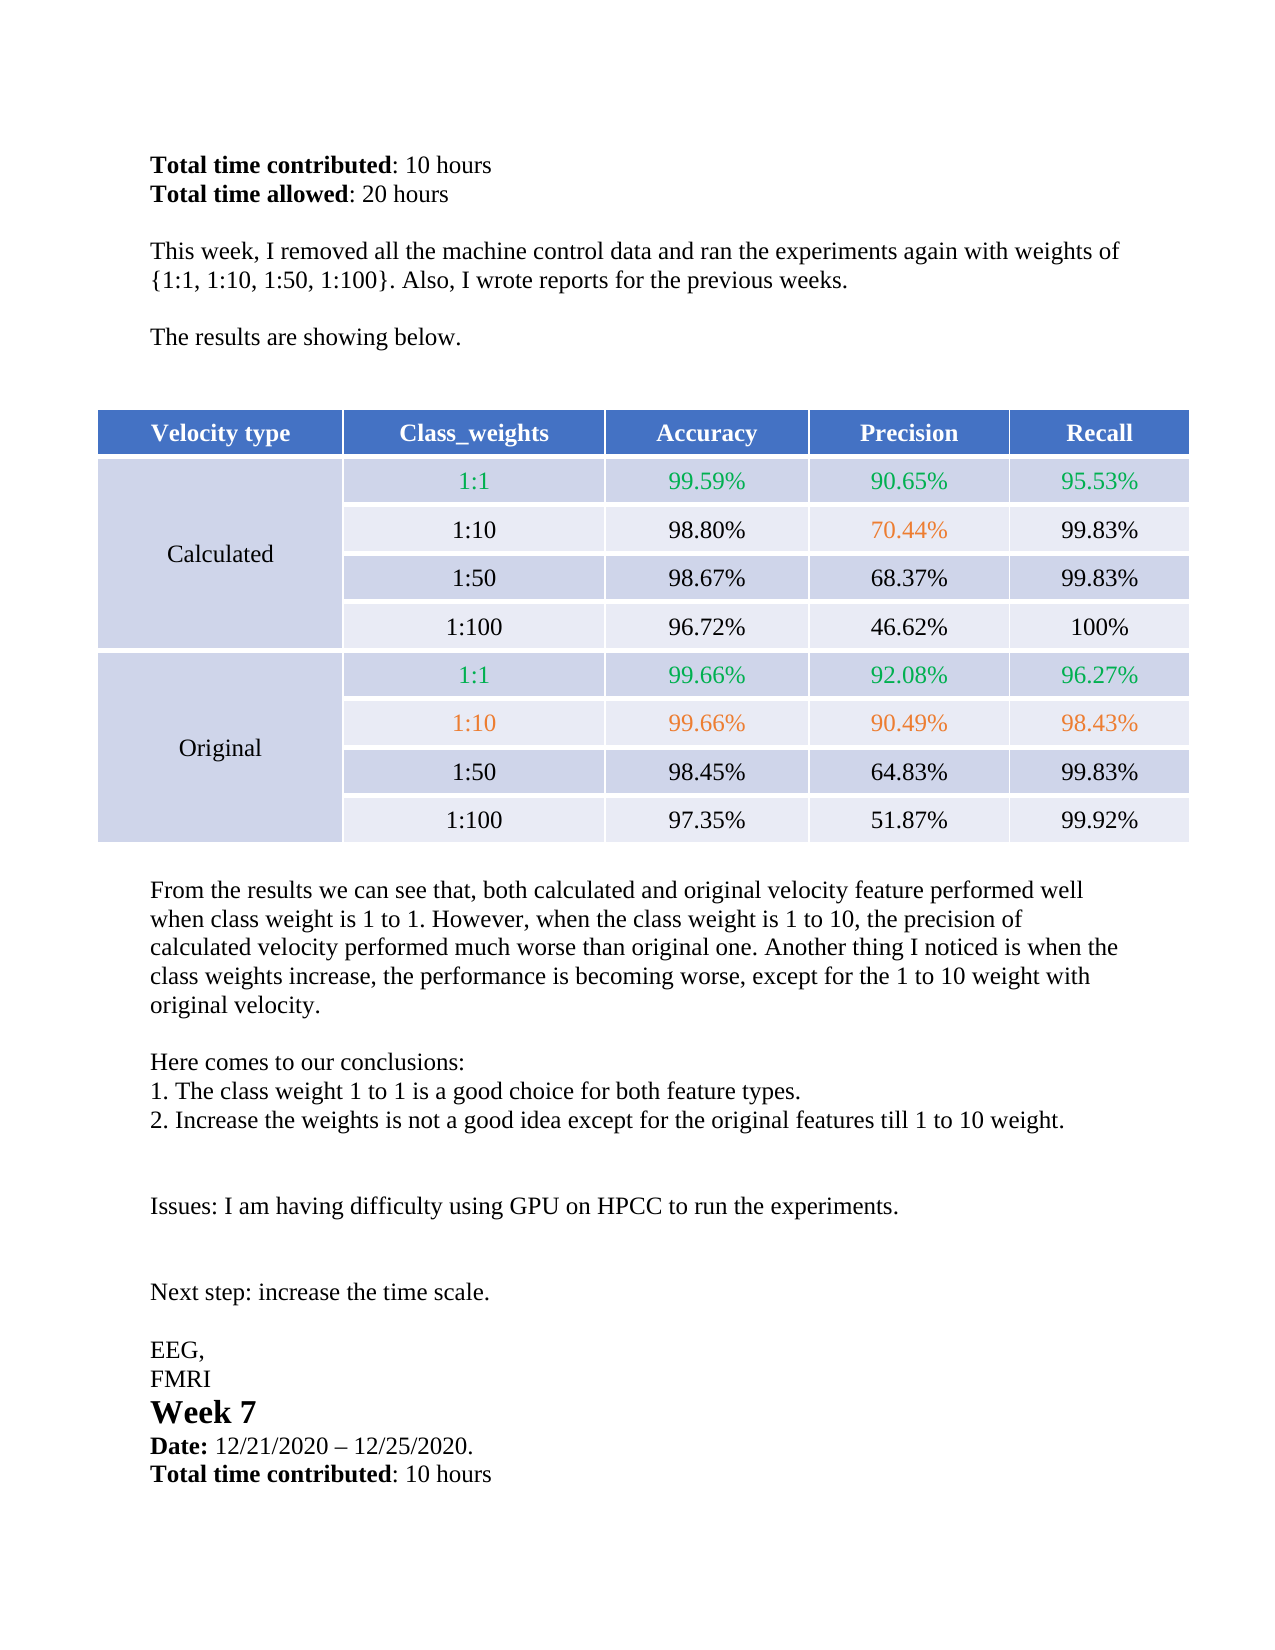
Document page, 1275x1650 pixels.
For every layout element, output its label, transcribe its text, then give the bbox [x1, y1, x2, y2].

text Issues: I am having difficulty using GPU on HPCC to run the experiments. [150, 1191, 1125, 1220]
table_cell 99.92% [1010, 798, 1189, 842]
text This week, I removed all the machine control data and ran the experiments again with weights of {1:1, 1:10, 1:50, 1:100}. Also, I wrote reports for the previous weeks. [150, 236, 1125, 294]
table_cell 98.45% [606, 750, 808, 793]
table_cell 99.83% [1010, 556, 1189, 599]
table_cell 98.80% [606, 507, 808, 551]
table_cell 99.83% [1010, 507, 1189, 551]
text 2. Increase the weights is not a good idea except for the original features till 1 to 10 weight. [150, 1105, 1125, 1134]
table_header Class_weights [344, 410, 604, 454]
text Here comes to our conclusions: [150, 1047, 1125, 1076]
table_cell 46.62% [810, 604, 1009, 648]
table_cell 1:1 [344, 653, 604, 696]
text The results are showing below. [150, 322, 1125, 351]
table_cell 68.37% [810, 556, 1009, 599]
table_cell 1:50 [344, 750, 604, 793]
table_cell 70.44% [810, 507, 1009, 551]
table_cell 98.43% [1010, 701, 1189, 745]
text 1. The class weight 1 to 1 is a good choice for both feature types. [150, 1076, 1125, 1105]
table_cell 100% [1010, 604, 1189, 648]
table_cell 1:50 [344, 556, 604, 599]
table_cell 99.59% [606, 459, 808, 502]
table_cell 97.35% [606, 798, 808, 842]
table_header Accuracy [606, 410, 808, 454]
table_cell 1:10 [344, 701, 604, 745]
table_cell 90.65% [810, 459, 1009, 502]
text EEG, [150, 1335, 1125, 1364]
text Total time contributed: 10 hours [150, 150, 1125, 179]
table_cell 1:100 [344, 604, 604, 648]
text From the results we can see that, both calculated and original velocity feature performed well when class weight is 1 to 1. However, when the class weight is 1 to 10, the precision of calculated velocity performed much worse than original one. Another thing I noticed is when the class weights increase, the performance is becoming worse, except for the 1 to 10 weight with original velocity. [150, 875, 1125, 1019]
table_cell 51.87% [810, 798, 1009, 842]
table_cell 95.53% [1010, 459, 1189, 502]
table_cell 96.27% [1010, 653, 1189, 696]
table_cell 99.66% [606, 653, 808, 696]
text Total time allowed: 20 hours [150, 179, 1125, 207]
table_cell 98.67% [606, 556, 808, 599]
table_header Recall [1010, 410, 1189, 454]
text Date: 12/21/2020 – 12/25/2020. [150, 1431, 1125, 1459]
table_cell 96.72% [606, 604, 808, 648]
text Total time contributed: 10 hours [150, 1459, 1125, 1488]
table_cell 1:100 [344, 798, 604, 842]
text Next step: increase the time scale. [150, 1277, 1125, 1306]
table_cell 1:10 [344, 507, 604, 551]
text Week 7 [150, 1392, 1125, 1431]
table_cell 1:1 [344, 459, 604, 502]
table_header Precision [810, 410, 1009, 454]
table_cell 99.83% [1010, 750, 1189, 793]
table_cell 92.08% [810, 653, 1009, 696]
table_cell Original [98, 653, 342, 842]
text FMRI [150, 1364, 1125, 1392]
table_cell 64.83% [810, 750, 1009, 793]
table_cell 90.49% [810, 701, 1009, 745]
table_cell Calculated [98, 459, 342, 648]
table_header Velocity type [98, 410, 342, 454]
table_cell 99.66% [606, 701, 808, 745]
